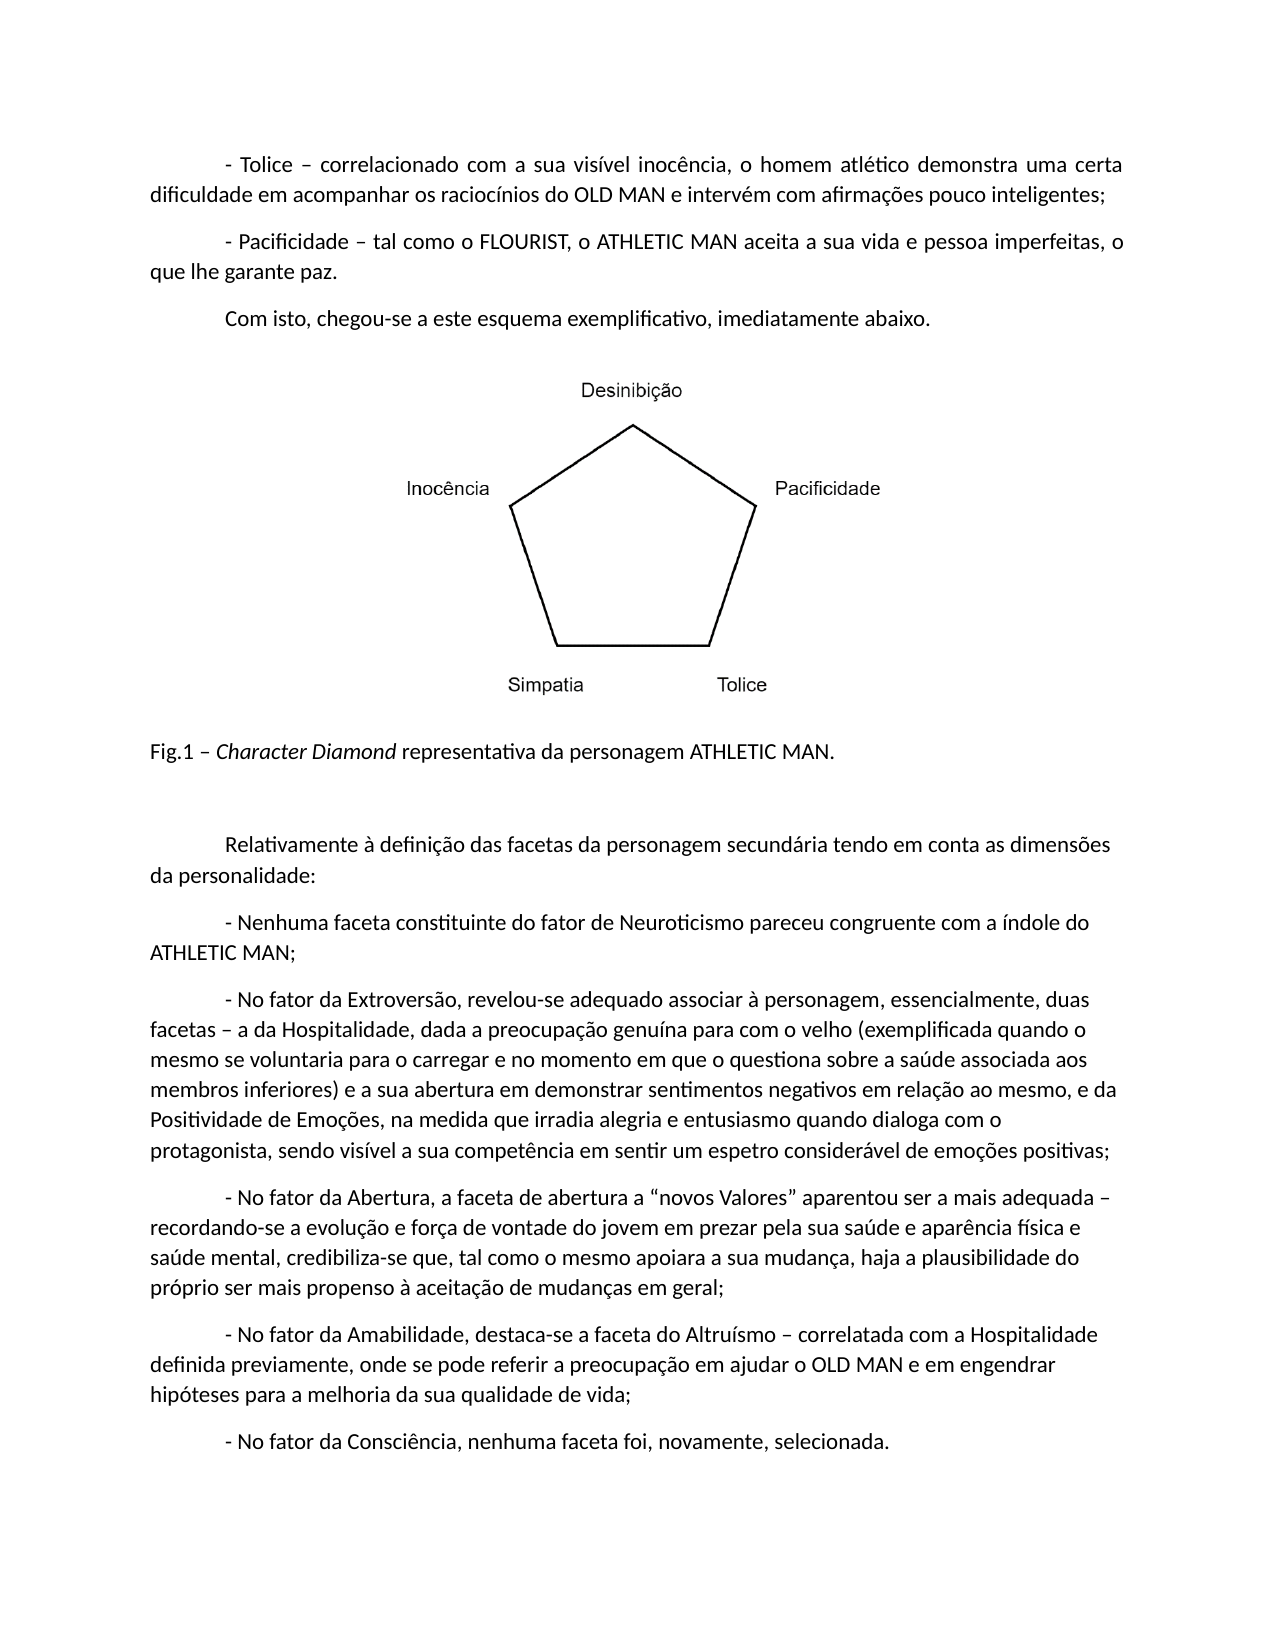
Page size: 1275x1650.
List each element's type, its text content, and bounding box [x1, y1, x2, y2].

text - No fator da Abertura, a faceta de abertura a “novos Valores” aparentou ser a mais adequada – recordando-se a evolução e força de vontade do jovem em prezar pela sua saúde e aparência física e saúde mental, credibiliza-se que, tal como o mesmo apoiara a sua mudança, haja a plausibilidade do próprio ser mais propenso à aceitação de mudanças em geral; [150, 1183, 1125, 1301]
text Fig.1 – Character Diamond representativa da personagem ATHLETIC MAN. [150, 737, 1125, 765]
text - No fator da Consciência, nenhuma faceta foi, novamente, selecionada. [150, 1427, 1125, 1455]
text - Pacificidade – tal como o FLOURIST, o ATHLETIC MAN aceita a sua vida e pessoa imperfeitas, o que lhe garante paz. [150, 227, 1125, 285]
text Relativamente à definição das facetas da personagem secundária tendo em conta as dimensões da personalidade: [150, 831, 1125, 889]
picture [374, 351, 901, 718]
text - No fator da Extroversão, revelou-se adequado associar à personagem, essencialmente, duas facetas – a da Hospitalidade, dada a preocupação genuína para com o velho (exemplificada quando o mesmo se voluntaria para o carregar e no momento em que o questiona sobre a saúde associada aos membros inferiores) e a sua abertura em demonstrar sentimentos negativos em relação ao mesmo, e da Positividade de Emoções, na medida que irradia alegria e entusiasmo quando dialoga com o protagonista, sendo visível a sua competência em sentir um espetro considerável de emoções positivas; [150, 985, 1125, 1164]
text - Tolice – correlacionado com a sua visível inocência, o homem atlético demonstra uma certa dificuldade em acompanhar os raciocínios do OLD MAN e intervém com afirmações pouco inteligentes; [150, 150, 1125, 208]
text - No fator da Amabilidade, destaca-se a faceta do Altruísmo – correlatada com a Hospitalidade definida previamente, onde se pode referir a preocupação em ajudar o OLD MAN e em engendrar hipóteses para a melhoria da sua qualidade de vida; [150, 1320, 1125, 1408]
text Com isto, chegou-se a este esquema exemplificativo, imediatamente abaixo. [150, 304, 1125, 332]
text - Nenhuma faceta constituinte do fator de Neuroticismo pareceu congruente com a índole do ATHLETIC MAN; [150, 908, 1125, 966]
